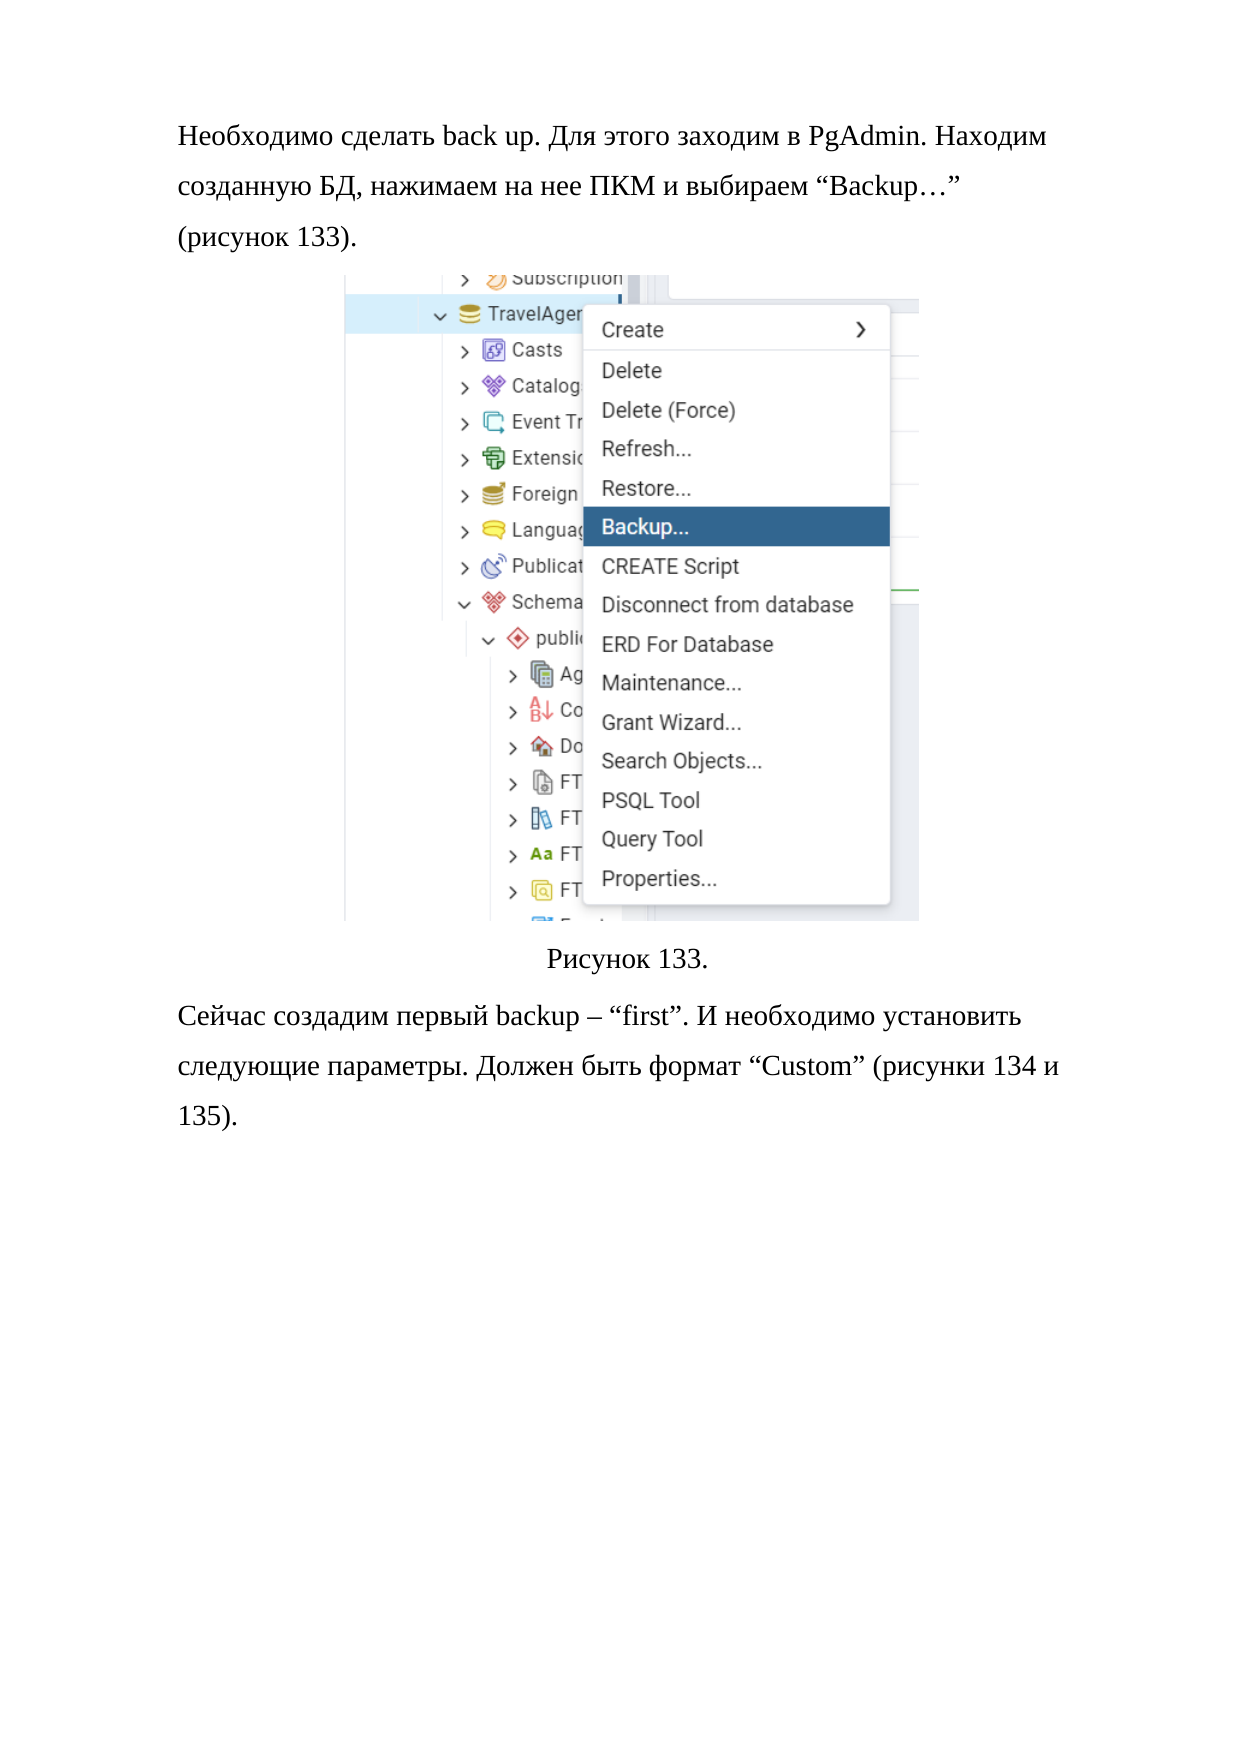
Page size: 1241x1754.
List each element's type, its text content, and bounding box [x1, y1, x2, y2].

text Рисунок 133. [177, 941, 1078, 974]
picture [336, 275, 919, 921]
text Сейчас создадим первый backup – “first”. И необходимо установить следующие параметры. Должен быть формат “Custom” (рисунки 134 и 135). [177, 998, 1078, 1132]
text Необходимо сделать back up. Для этого заходим в PgAdmin. Находим созданную БД, нажимаем на нее ПКМ и выбираем “Backup…” (рисунок 133). [177, 118, 1078, 252]
